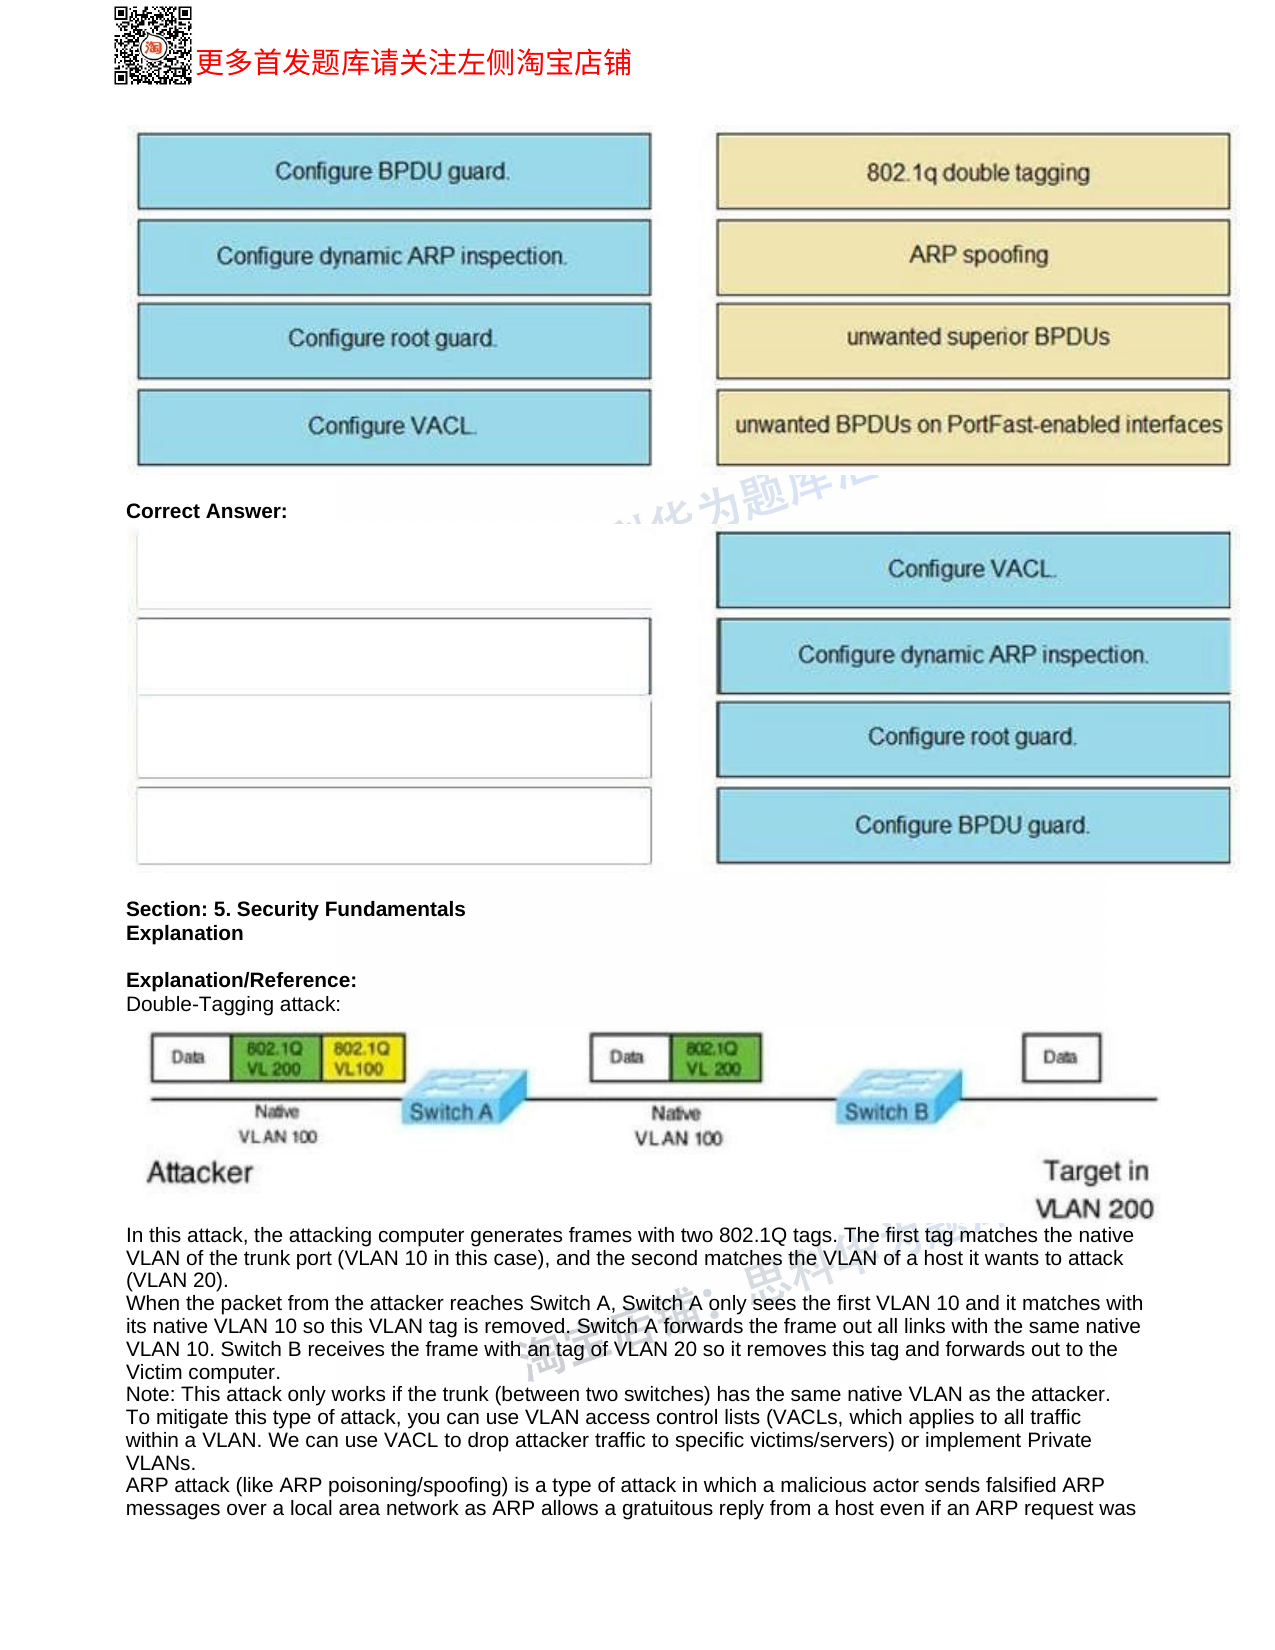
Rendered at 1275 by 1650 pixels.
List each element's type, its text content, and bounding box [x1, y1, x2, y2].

text Correct Answer: [126, 498, 1260, 522]
text ARP attack (like ARP poisoning/spoofing) is a type of attack in which a malicious actor sends falsified ARP messages over a local area network as ARP allows a gratuitous reply from a host even if an ARP request was [126, 1474, 1140, 1520]
text In this attack, the attacking computer generates frames with two 802.1Q tags. The first tag matches the native VLAN of the trunk port (VLAN 10 in this case), and the second matches the VLAN of a host it wants to attack (VLAN 20). [126, 1224, 1138, 1292]
picture [127, 522, 1240, 968]
text Double-Tagging attack: [126, 992, 1260, 1016]
text Section: 5. Security Fundamentals Explanation [126, 897, 468, 945]
text Explanation/Reference: [126, 968, 1260, 992]
picture [127, 125, 1240, 498]
text When the packet from the attacker reaches Switch A, Switch A only sees the first VLAN 10 and it matches with its native VLAN 10 so this VLAN tag is removed. Switch A forwards the frame out all links with the same native VLAN 10. Switch B receives the frame with an tag of VLAN 20 so it removes this tag and forwards out to the Victim computer. [126, 1292, 1147, 1383]
text Note: This attack only works if the trunk (between two switches) has the same native VLAN as the attacker. To mitigate this type of attack, you can use VLAN access control lists (VACLs, which applies to all traffic within a VLAN. We can use VACL to drop attacker traffic to specific victims/servers) or implement Private VLANs. [126, 1383, 1131, 1474]
picture [143, 1016, 1161, 1224]
picture [109, 1, 197, 90]
